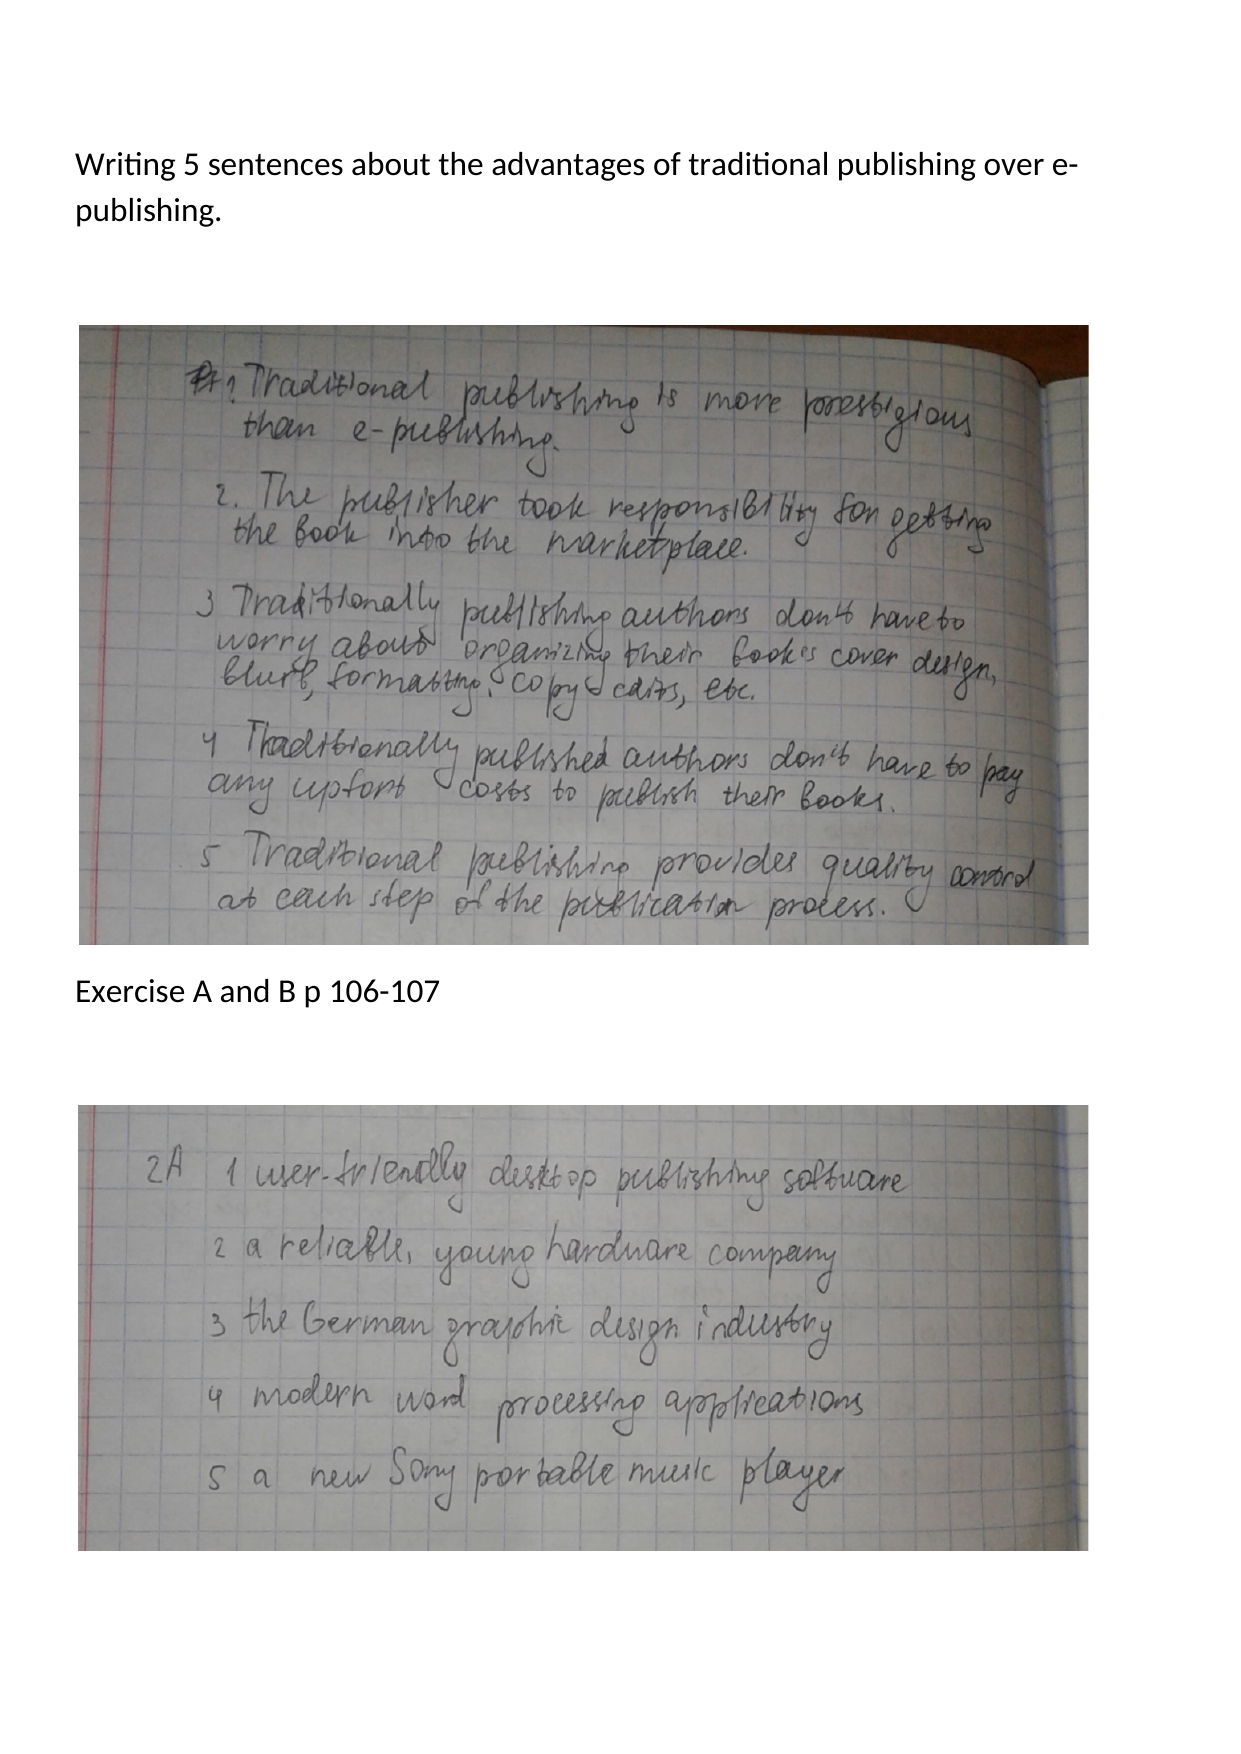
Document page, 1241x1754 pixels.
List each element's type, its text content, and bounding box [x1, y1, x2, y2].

text Exercise A and B p 106-107 [75, 970, 1165, 1011]
picture [79, 1105, 1089, 1551]
picture [80, 325, 1089, 945]
text Writing 5 sentences about the advantages of traditional publishing over e-publishing. [75, 143, 1165, 230]
